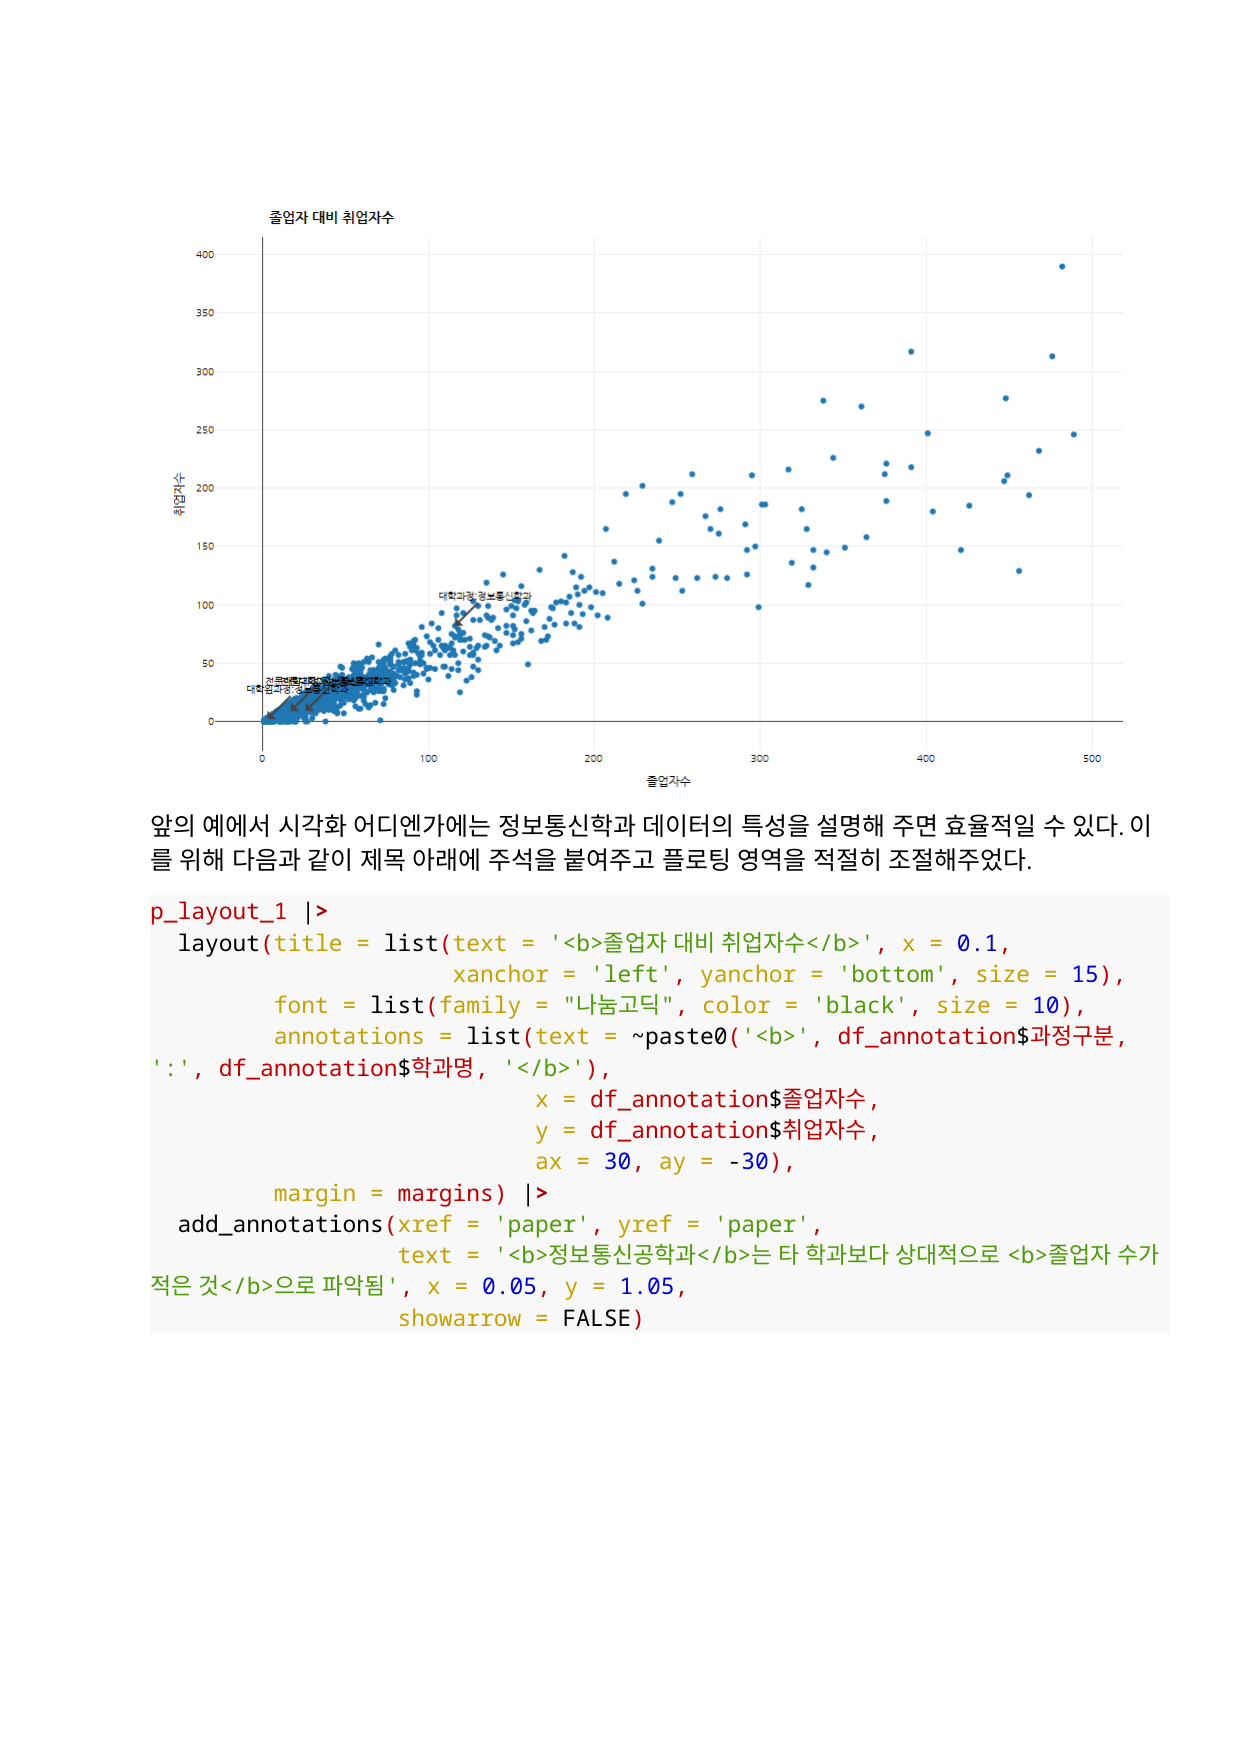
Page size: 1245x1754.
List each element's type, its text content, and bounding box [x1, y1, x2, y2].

text p_layout_1 |> layout(title = list(text = '<b>졸업자 대비 취업자수</b>', x = 0.1, xanchor = 'left', yanchor = 'bottom', size = 15), font = list(family = "나눔고딕", color = 'black', size = 10), annotations = list(text = ~paste0('<b>', df_annotation$과정구분, ':', df_annotation$학과명, '</b>'), x = df_annotation$졸업자수, y = df_annotation$취업자수, ax = 30, ay = -30), margin = margins) |> add_annotations(xref = 'paper', yref = 'paper', text = '<b>정보통신공학과</b>는 타 학과보다 상대적으로 <b>졸업자 수가 적은 것</b>으로 파악됨', x = 0.05, y = 1.05, showarrow = FALSE) [329, 895, 1170, 1333]
picture [172, 187, 1148, 788]
text 앞의 예에서 시각화 어디엔가에는 정보통신학과 데이터의 특성을 설명해 주면 효율적일 수 있다. 이를 위해 다음과 같이 제목 아래에 주석을 붙여주고 플로팅 영역을 적절히 조절해주었다. [150, 808, 1170, 876]
